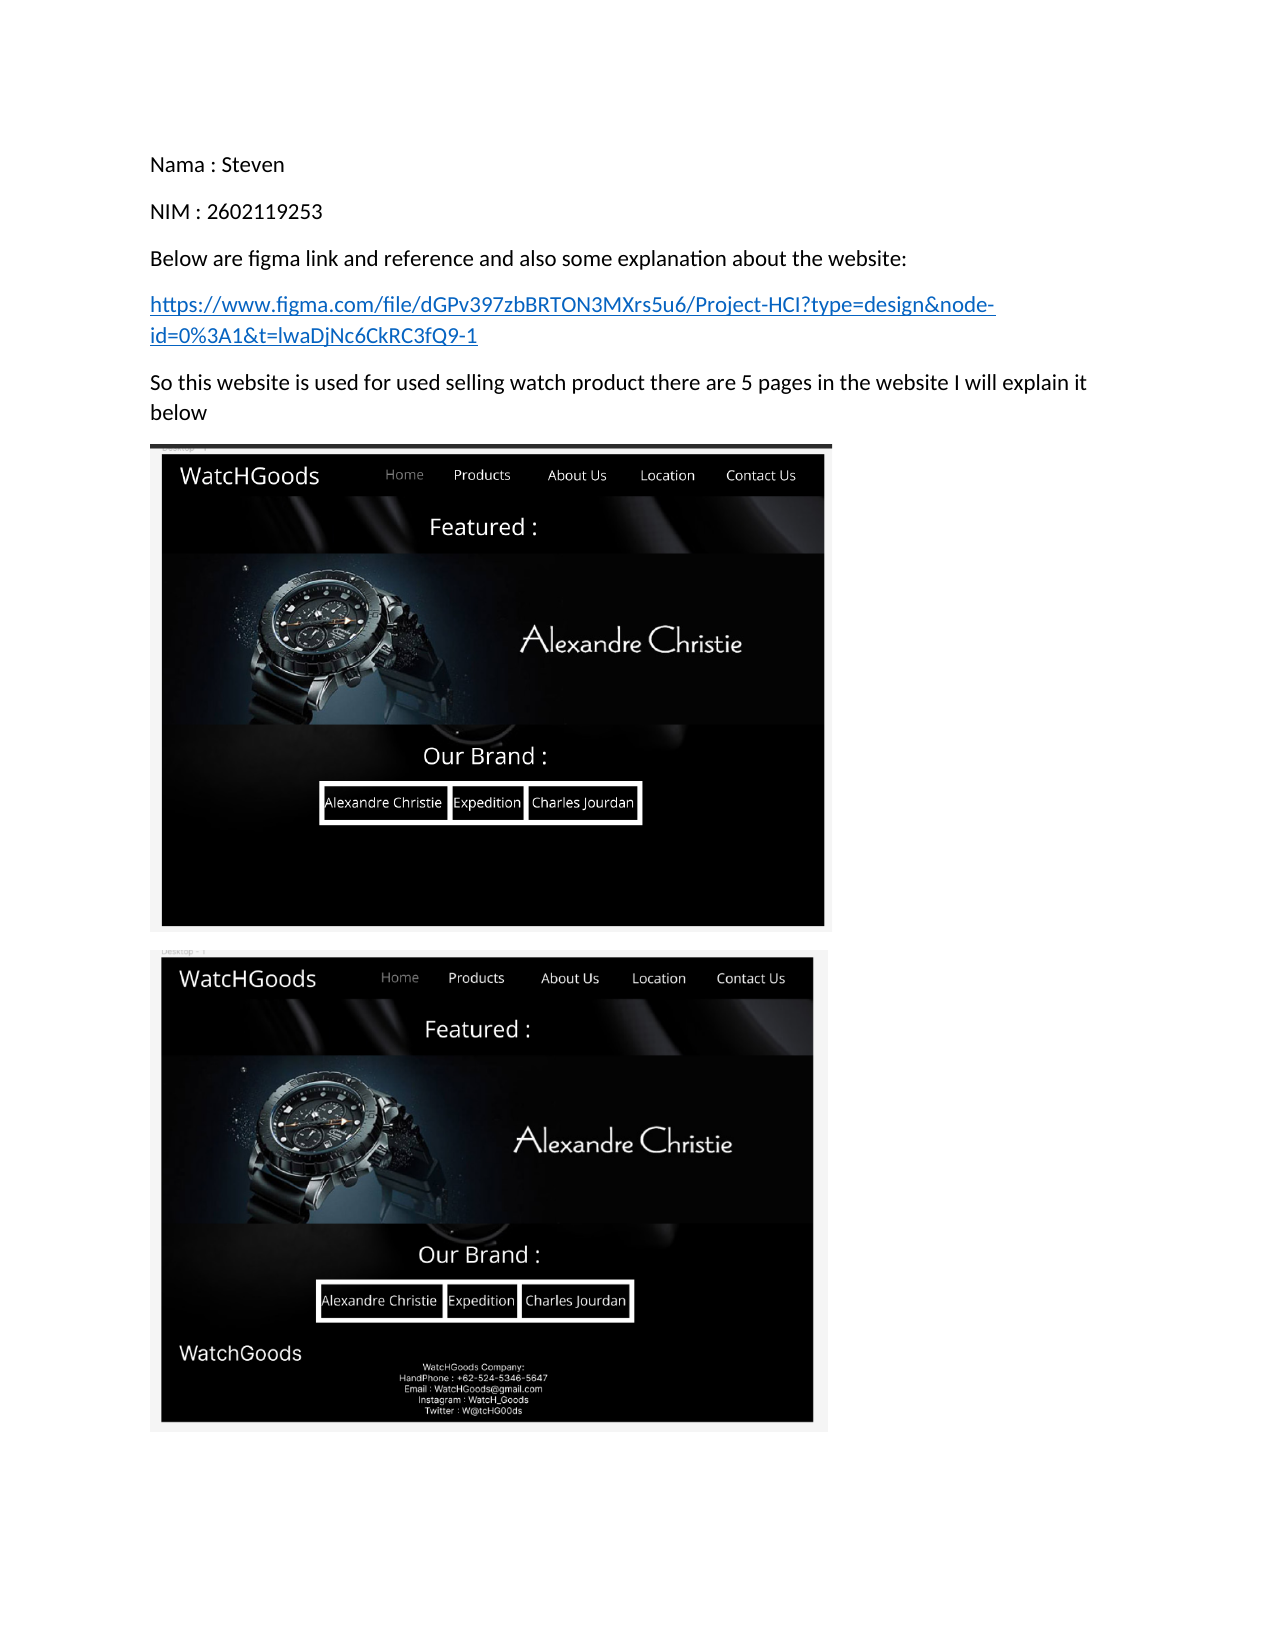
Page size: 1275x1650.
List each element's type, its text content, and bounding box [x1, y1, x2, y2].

text Nama : Steven [150, 150, 1125, 178]
text https://www.figma.com/file/dGPv397zbBRTON3MXrs5u6/Project-HCI?type=design&node-id=0%3A1&t=lwaDjNc6CkRC3fQ9-1 [150, 291, 1125, 349]
picture [150, 950, 828, 1432]
text NIM : 2602119253 [150, 197, 1125, 225]
text So this website is used for used selling watch product there are 5 pages in the website I will explain it below [150, 368, 1125, 426]
text Below are figma link and reference and also some explanation about the website: [150, 244, 1125, 272]
picture [150, 444, 833, 932]
